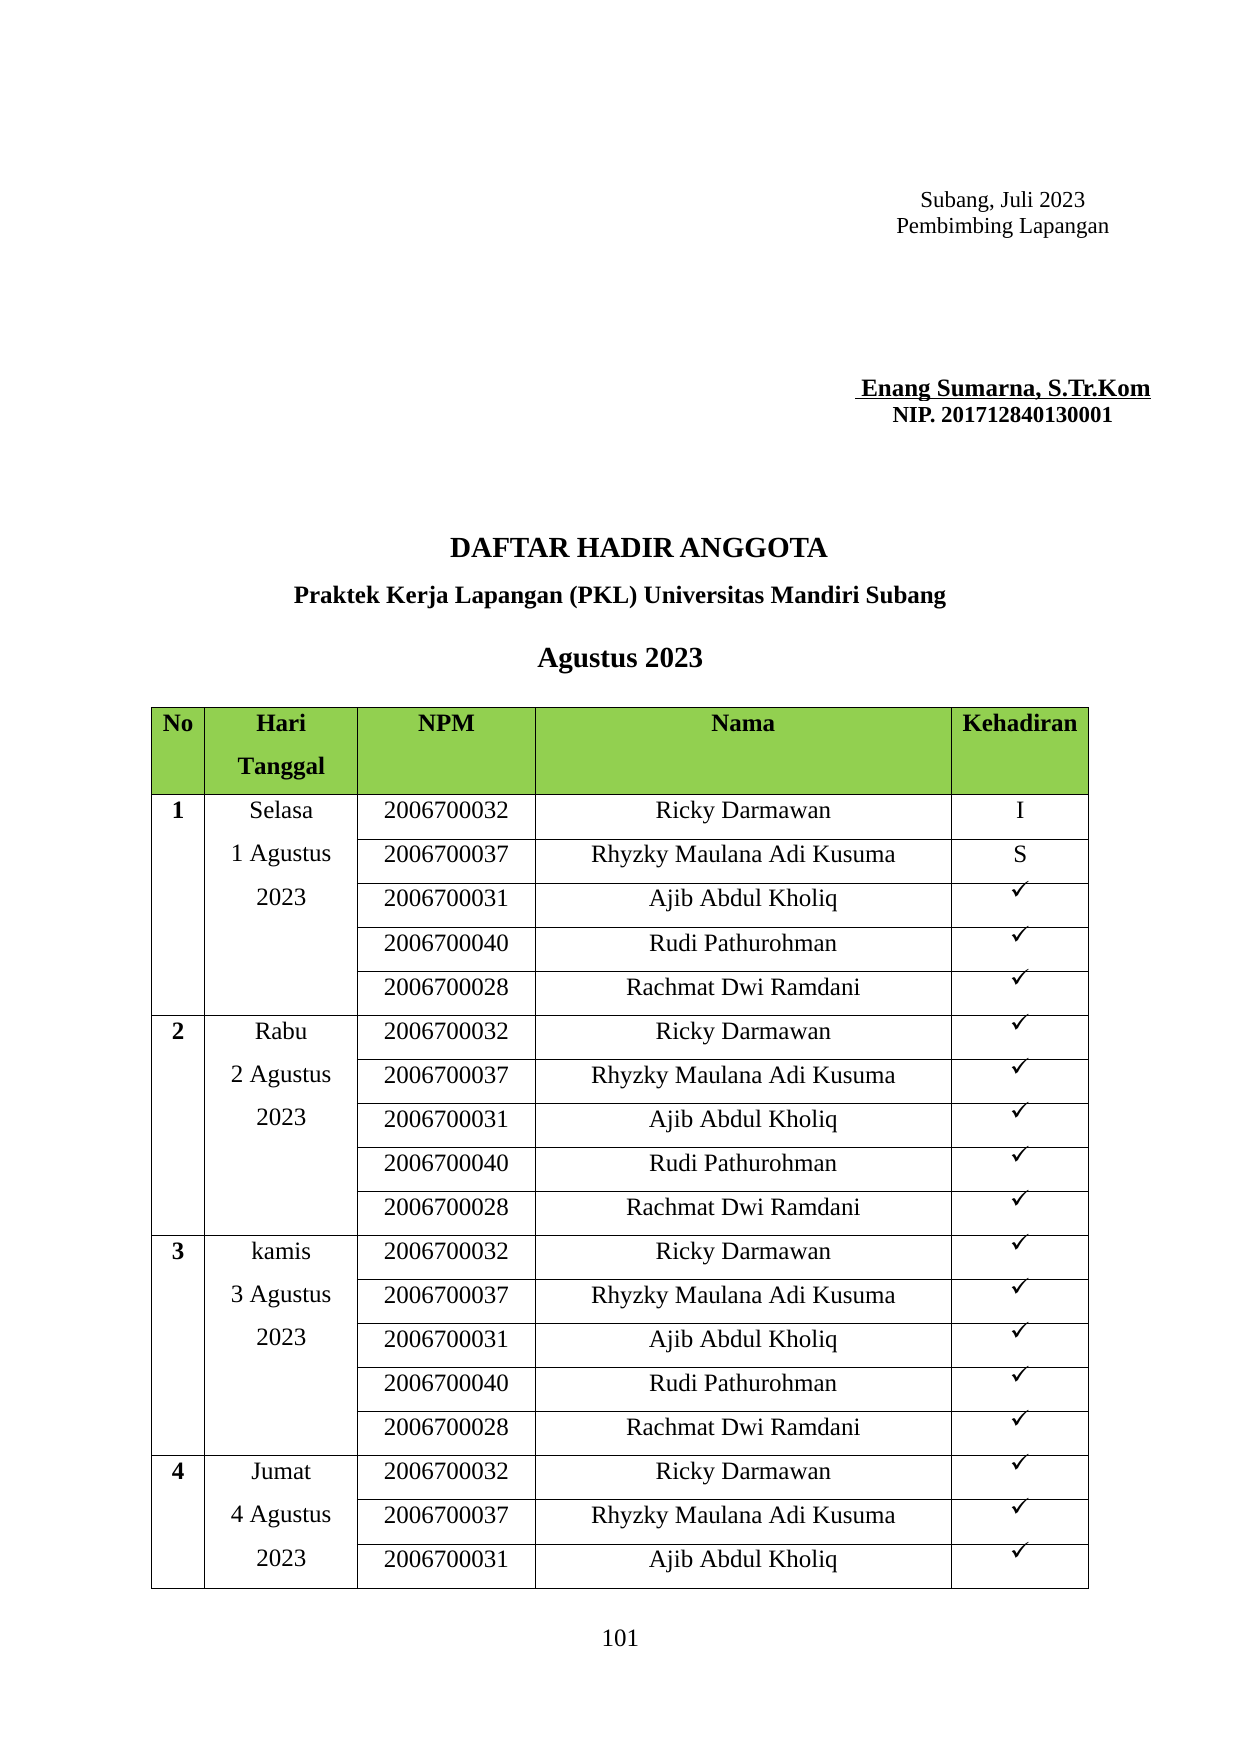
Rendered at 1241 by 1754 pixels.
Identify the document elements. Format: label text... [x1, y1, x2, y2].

table_cell [952, 1280, 1088, 1323]
text Praktek Kerja Lapangan (PKL) Universitas Mandiri Subang [150, 580, 1090, 609]
table_header Kehadiran [952, 708, 1088, 794]
table_cell Rhyzky Maulana Adi Kusuma [536, 1280, 951, 1323]
table_cell 4 [152, 1456, 204, 1587]
table_cell [952, 1545, 1088, 1587]
table_cell [952, 928, 1088, 971]
table_cell 2006700028 [358, 1192, 535, 1235]
table_cell Rachmat Dwi Ramdani [536, 972, 951, 1015]
table_cell Ajib Abdul Kholiq [536, 1104, 951, 1147]
table_cell [952, 884, 1088, 927]
text Agustus 2023 [150, 640, 1090, 674]
table_header NPM [358, 708, 535, 794]
table_cell Rachmat Dwi Ramdani [536, 1412, 951, 1455]
table_cell 2006700037 [358, 1500, 535, 1543]
table_cell [952, 1412, 1088, 1455]
table_cell [952, 972, 1088, 1015]
table_cell 2006700028 [358, 1412, 535, 1455]
table_cell Ajib Abdul Kholiq [536, 1324, 951, 1367]
table_cell 2006700032 [358, 1236, 535, 1279]
table_cell [952, 1104, 1088, 1147]
table_cell 2006700040 [358, 1148, 535, 1191]
table_cell 2006700040 [358, 1368, 535, 1411]
table_cell Rhyzky Maulana Adi Kusuma [536, 840, 951, 882]
table_cell [952, 1016, 1088, 1059]
table_cell 2006700032 [358, 1456, 535, 1499]
table_cell [952, 1148, 1088, 1191]
table_cell Ajib Abdul Kholiq [536, 1545, 951, 1587]
table_cell Rabu 2 Agustus 2023 [205, 1016, 357, 1235]
table_header Nama [536, 708, 951, 794]
table_cell [952, 1324, 1088, 1367]
table_cell Rhyzky Maulana Adi Kusuma [536, 1500, 951, 1543]
table_cell 2006700040 [358, 928, 535, 971]
table_cell Ricky Darmawan [536, 1236, 951, 1279]
table_cell kamis 3 Agustus 2023 [205, 1236, 357, 1455]
table_cell Rudi Pathurohman [536, 1148, 951, 1191]
table_cell Ricky Darmawan [536, 1016, 951, 1059]
table_cell [952, 1060, 1088, 1103]
table_cell [952, 1368, 1088, 1411]
table_header Hari Tanggal [205, 708, 357, 794]
table_cell 2 [152, 1016, 204, 1235]
table_cell [952, 1500, 1088, 1543]
table_cell 2006700031 [358, 1545, 535, 1587]
table_cell Ricky Darmawan [536, 1456, 951, 1499]
table_cell Rudi Pathurohman [536, 1368, 951, 1411]
table_cell 2006700037 [358, 1280, 535, 1323]
table_cell I [952, 795, 1088, 838]
table_cell [952, 1236, 1088, 1279]
table_cell Ricky Darmawan [536, 795, 951, 838]
table_cell Ajib Abdul Kholiq [536, 884, 951, 927]
text DAFTAR HADIR ANGGOTA [450, 214, 1090, 564]
table_cell 2006700031 [358, 1104, 535, 1147]
table_header No [152, 708, 204, 794]
table_cell 1 [152, 795, 204, 1015]
table_cell Rhyzky Maulana Adi Kusuma [536, 1060, 951, 1103]
table_cell Rudi Pathurohman [536, 928, 951, 971]
table_cell 2006700031 [358, 884, 535, 927]
table_cell 2006700037 [358, 1060, 535, 1103]
table_cell 2006700032 [358, 1016, 535, 1059]
table_cell Rachmat Dwi Ramdani [536, 1192, 951, 1235]
table_cell S [952, 840, 1088, 882]
table_cell 2006700028 [358, 972, 535, 1015]
table_cell Jumat 4 Agustus 2023 [205, 1456, 357, 1587]
table_cell [952, 1192, 1088, 1235]
table_cell 2006700032 [358, 795, 535, 838]
table_cell [952, 1456, 1088, 1499]
table_cell 2006700037 [358, 840, 535, 882]
table_cell 3 [152, 1236, 204, 1455]
table_cell Selasa 1 Agustus 2023 [205, 795, 357, 1015]
table_cell 2006700031 [358, 1324, 535, 1367]
